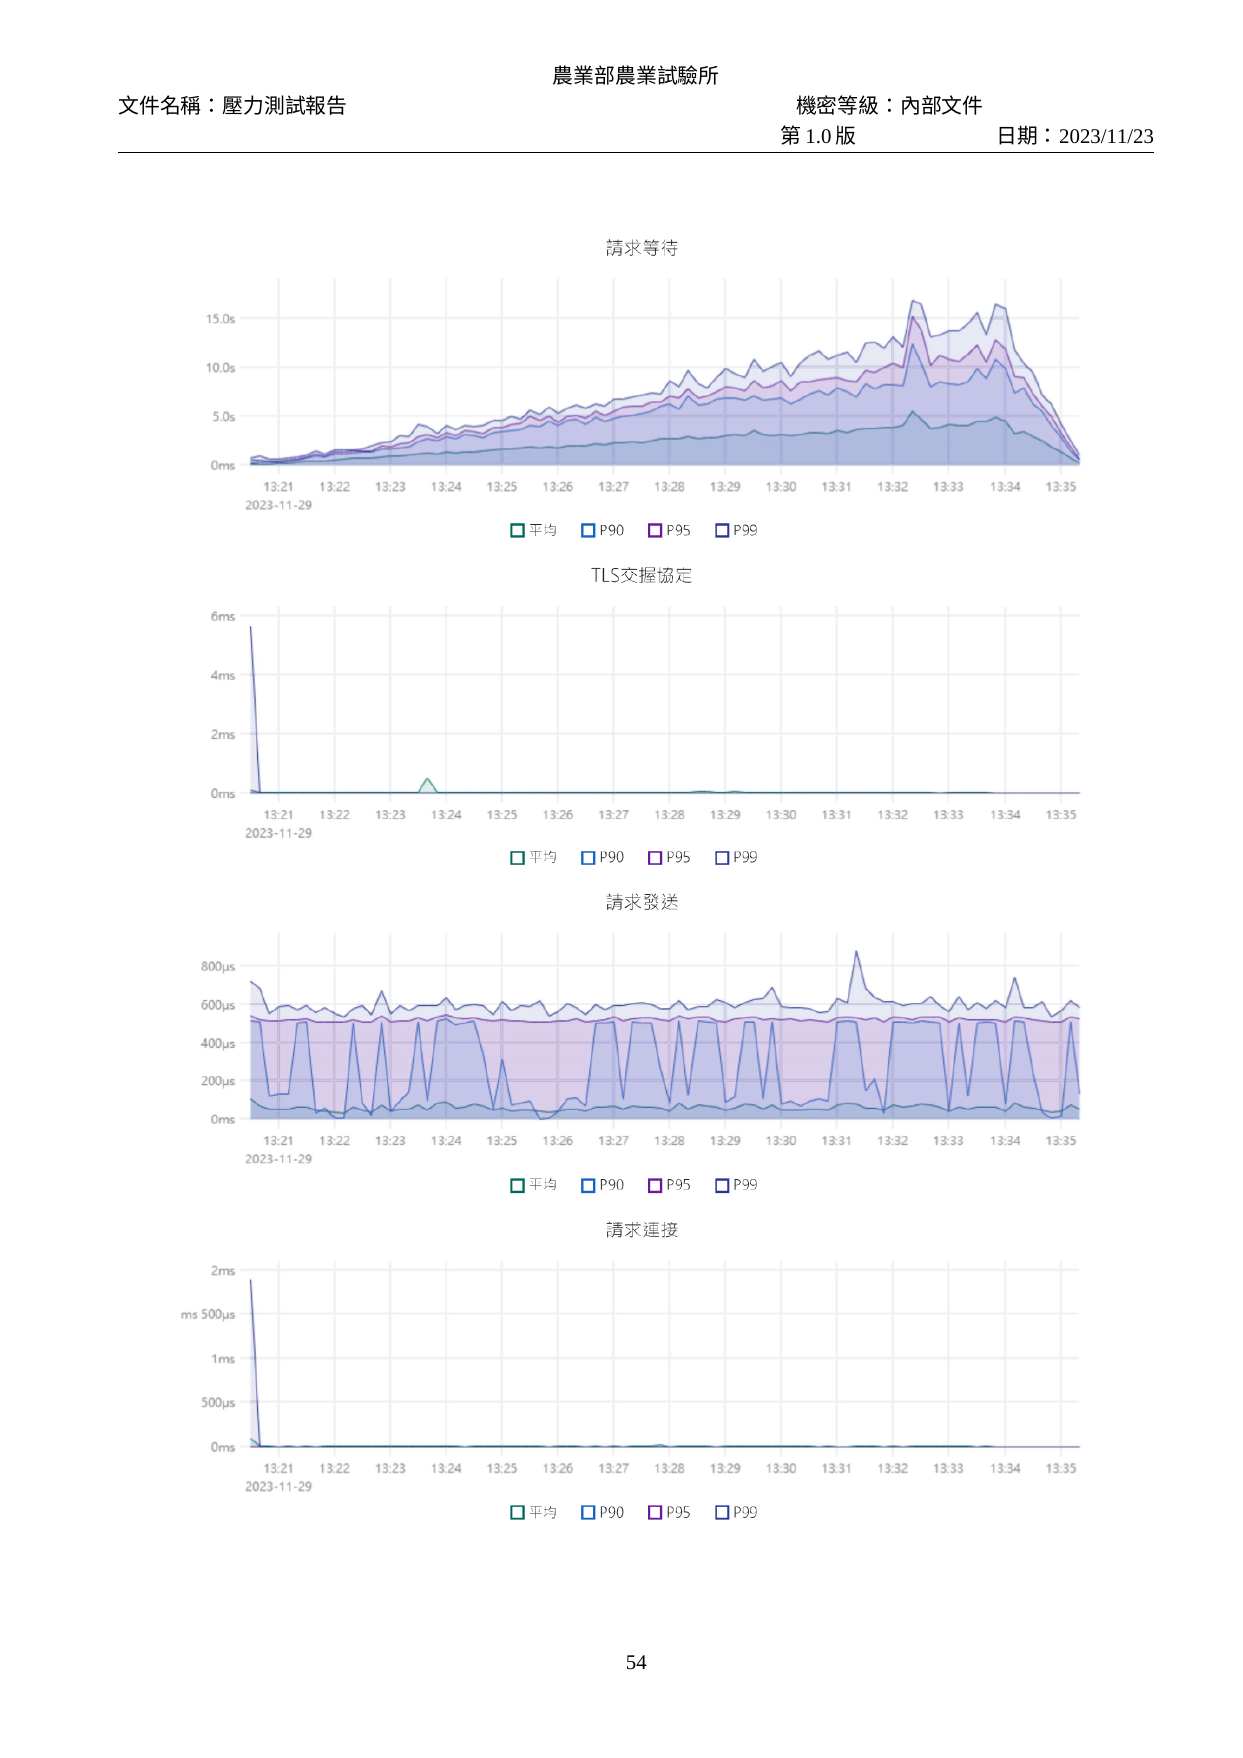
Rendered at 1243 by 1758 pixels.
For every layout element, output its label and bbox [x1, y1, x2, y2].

picture [118, 177, 1151, 1639]
